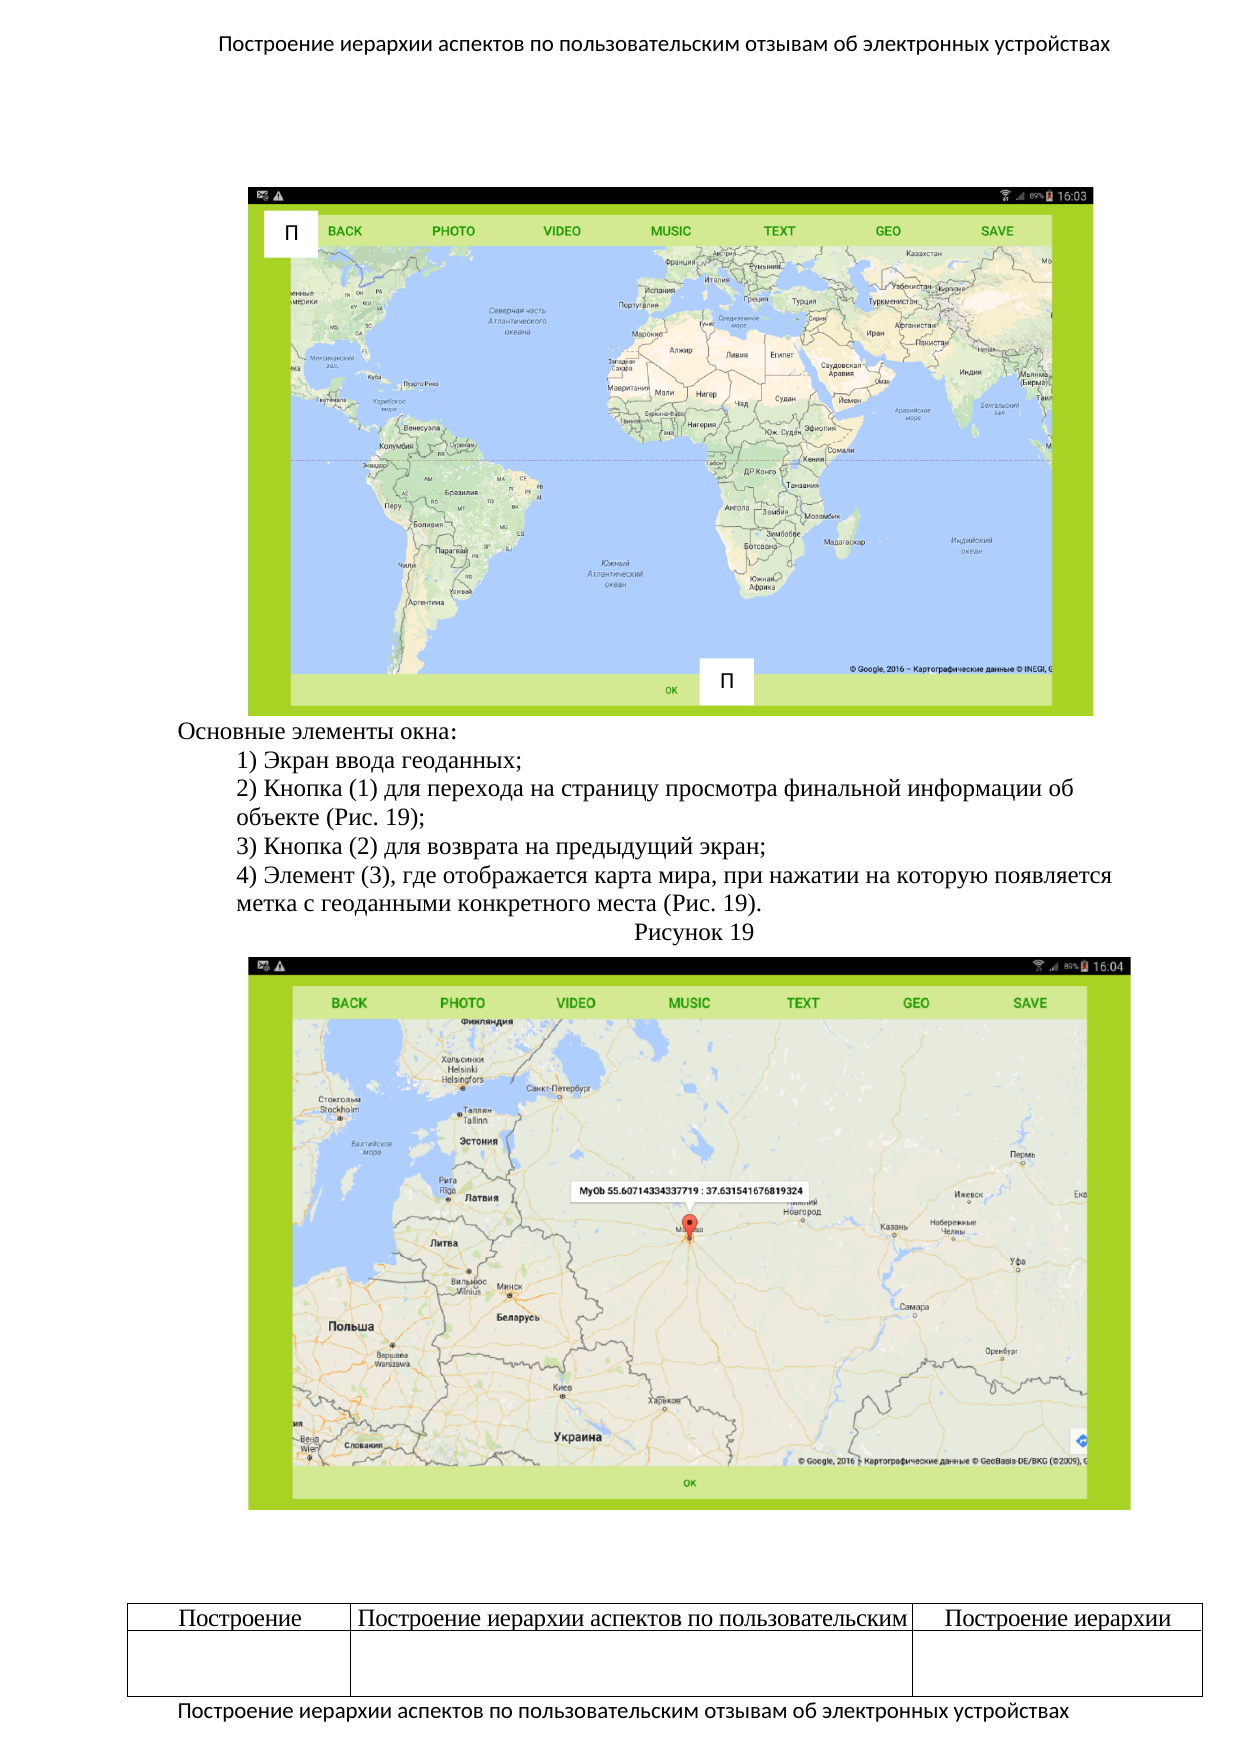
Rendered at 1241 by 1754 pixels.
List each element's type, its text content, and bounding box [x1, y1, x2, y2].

text Основные элементы окна։ [177, 319, 1152, 745]
picture [248, 187, 1094, 716]
text 2) Кнопка (1) для перехода на страницу просмотра финальной информации об объекте (Рис. 19); [236, 773, 1152, 831]
text 1) Экран ввода геоданных; [177, 745, 1152, 773]
picture [248, 957, 1131, 1510]
text 3) Кнопка (2) для возврата на предыдущий экран; [236, 831, 1152, 860]
text 4) Элемент (3), где отображается карта мира, при нажатии на которую появляется метка с геоданными конкретного места (Рис. 19). [236, 860, 1152, 917]
text Рисунок 19 [236, 917, 1152, 946]
